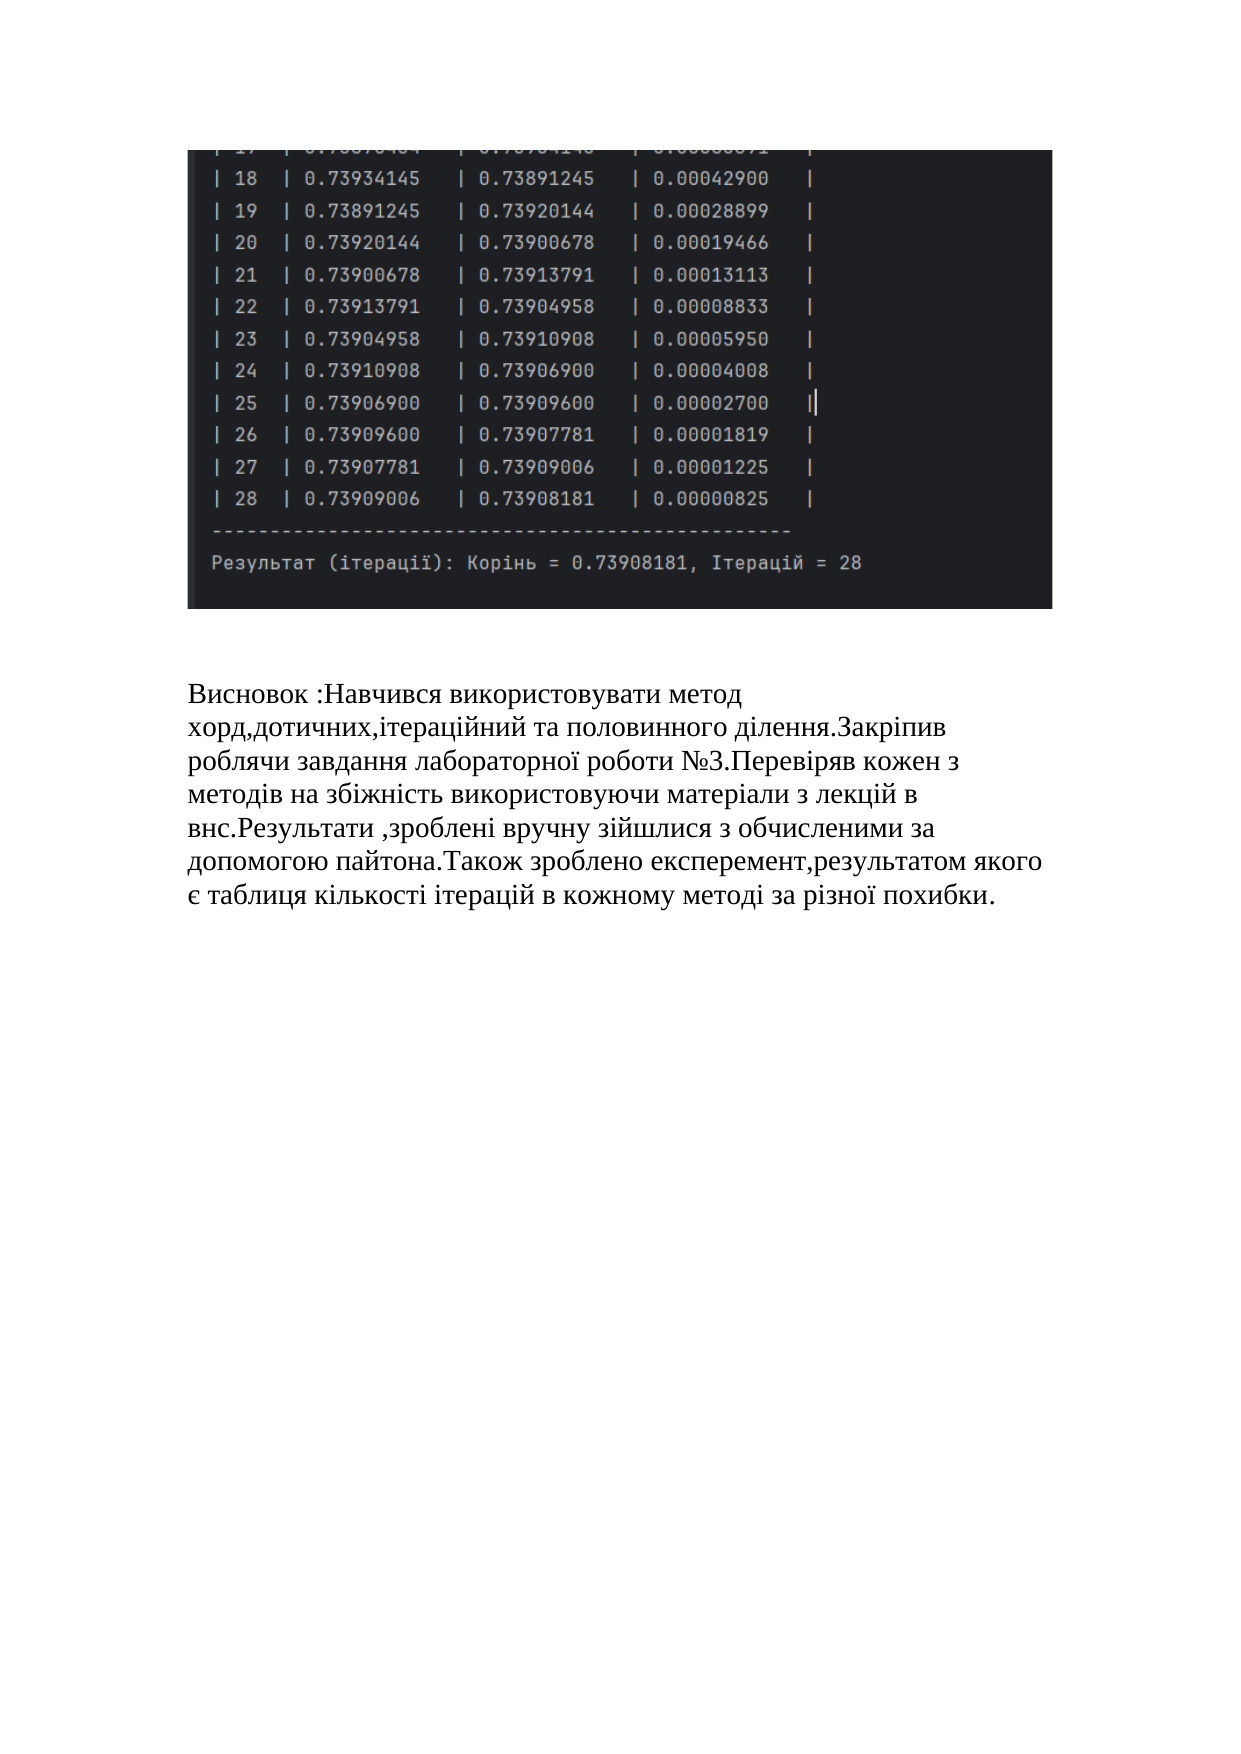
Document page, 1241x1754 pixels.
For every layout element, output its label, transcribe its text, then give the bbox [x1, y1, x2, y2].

picture [187, 150, 1053, 609]
text Висновок :Навчився використовувати метод хорд,дотичних,ітераційний та половинного ділення.Закріпив роблячи завдання лабораторної роботи №3.Перевіряв кожен з методів на збіжність використовуючи матеріали з лекцій в внс.Результати ,зроблені вручну зійшлися з обчисленими за допомогою пайтона.Також зроблено експеремент,результатом якого є таблиця кількості ітерацій в кожному методі за різної похибки. [187, 676, 1053, 911]
